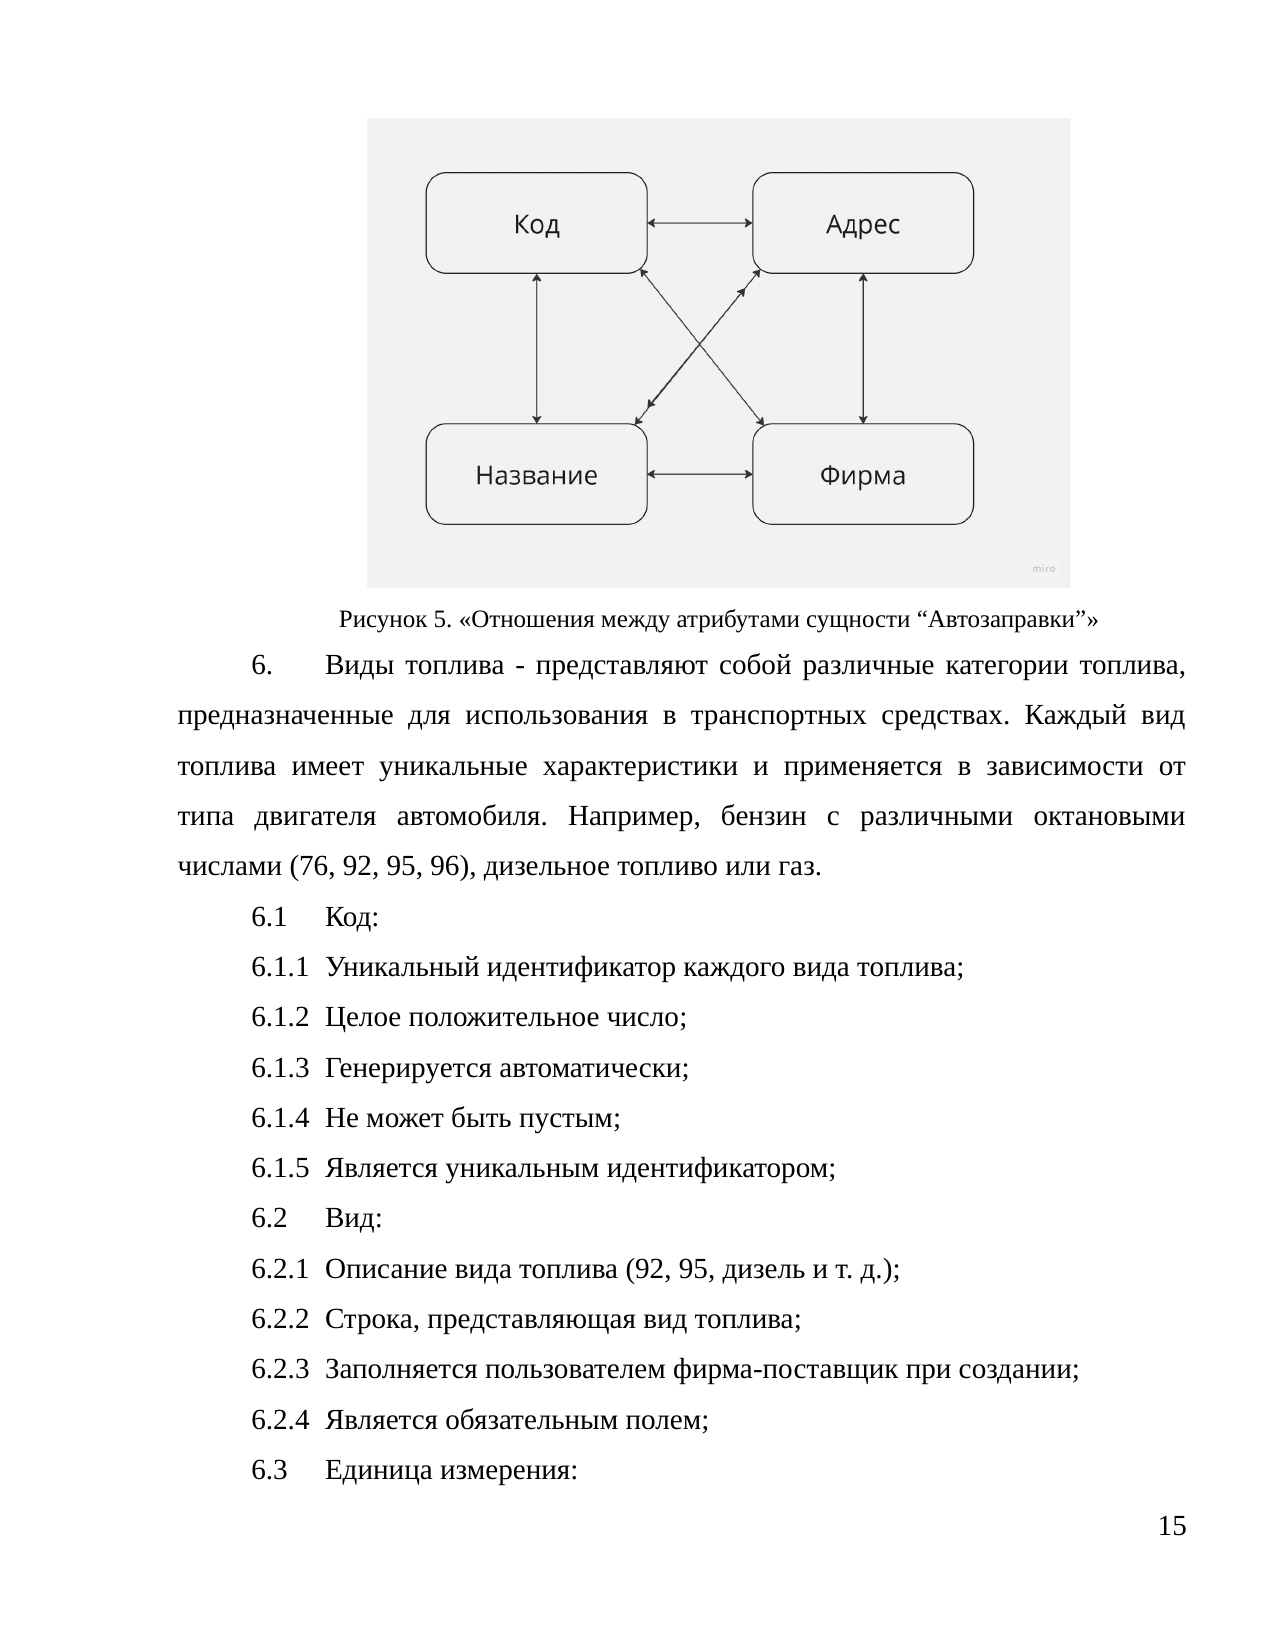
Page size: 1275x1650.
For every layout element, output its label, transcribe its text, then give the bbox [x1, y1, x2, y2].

list Вид: [177, 1201, 1186, 1234]
text Рисунок 5. «Отношения между атрибутами сущности “Автозаправки”» [177, 604, 1186, 633]
list Целое положительное число; [177, 999, 1186, 1033]
list Уникальный идентификатор каждого вида топлива; [177, 949, 1186, 983]
list Строка, представляющая вид топлива; [177, 1301, 1186, 1335]
list Описание вида топлива (92, 95, дизель и т. д.); [177, 1251, 1186, 1284]
list Заполняется пользователем фирма-поставщик при создании; [177, 1352, 1186, 1385]
picture [367, 118, 1071, 588]
list Код: [177, 899, 1186, 932]
list Виды топлива - представляют собой различные категории топлива, предназначенные для использования в транспортных средствах. Каждый вид топлива имеет уникальные характеристики и применяется в зависимости от типа двигателя автомобиля. Например, бензин с различными октановыми числами (76, 92, 95, 96), дизельное топливо или газ. [177, 647, 1186, 882]
list Генерируется автоматически; [177, 1050, 1186, 1083]
list Не может быть пустым; [177, 1100, 1186, 1133]
list Единица измерения: [177, 1452, 1186, 1486]
list Является уникальным идентификатором; [177, 1150, 1186, 1184]
list Является обязательным полем; [177, 1402, 1186, 1435]
